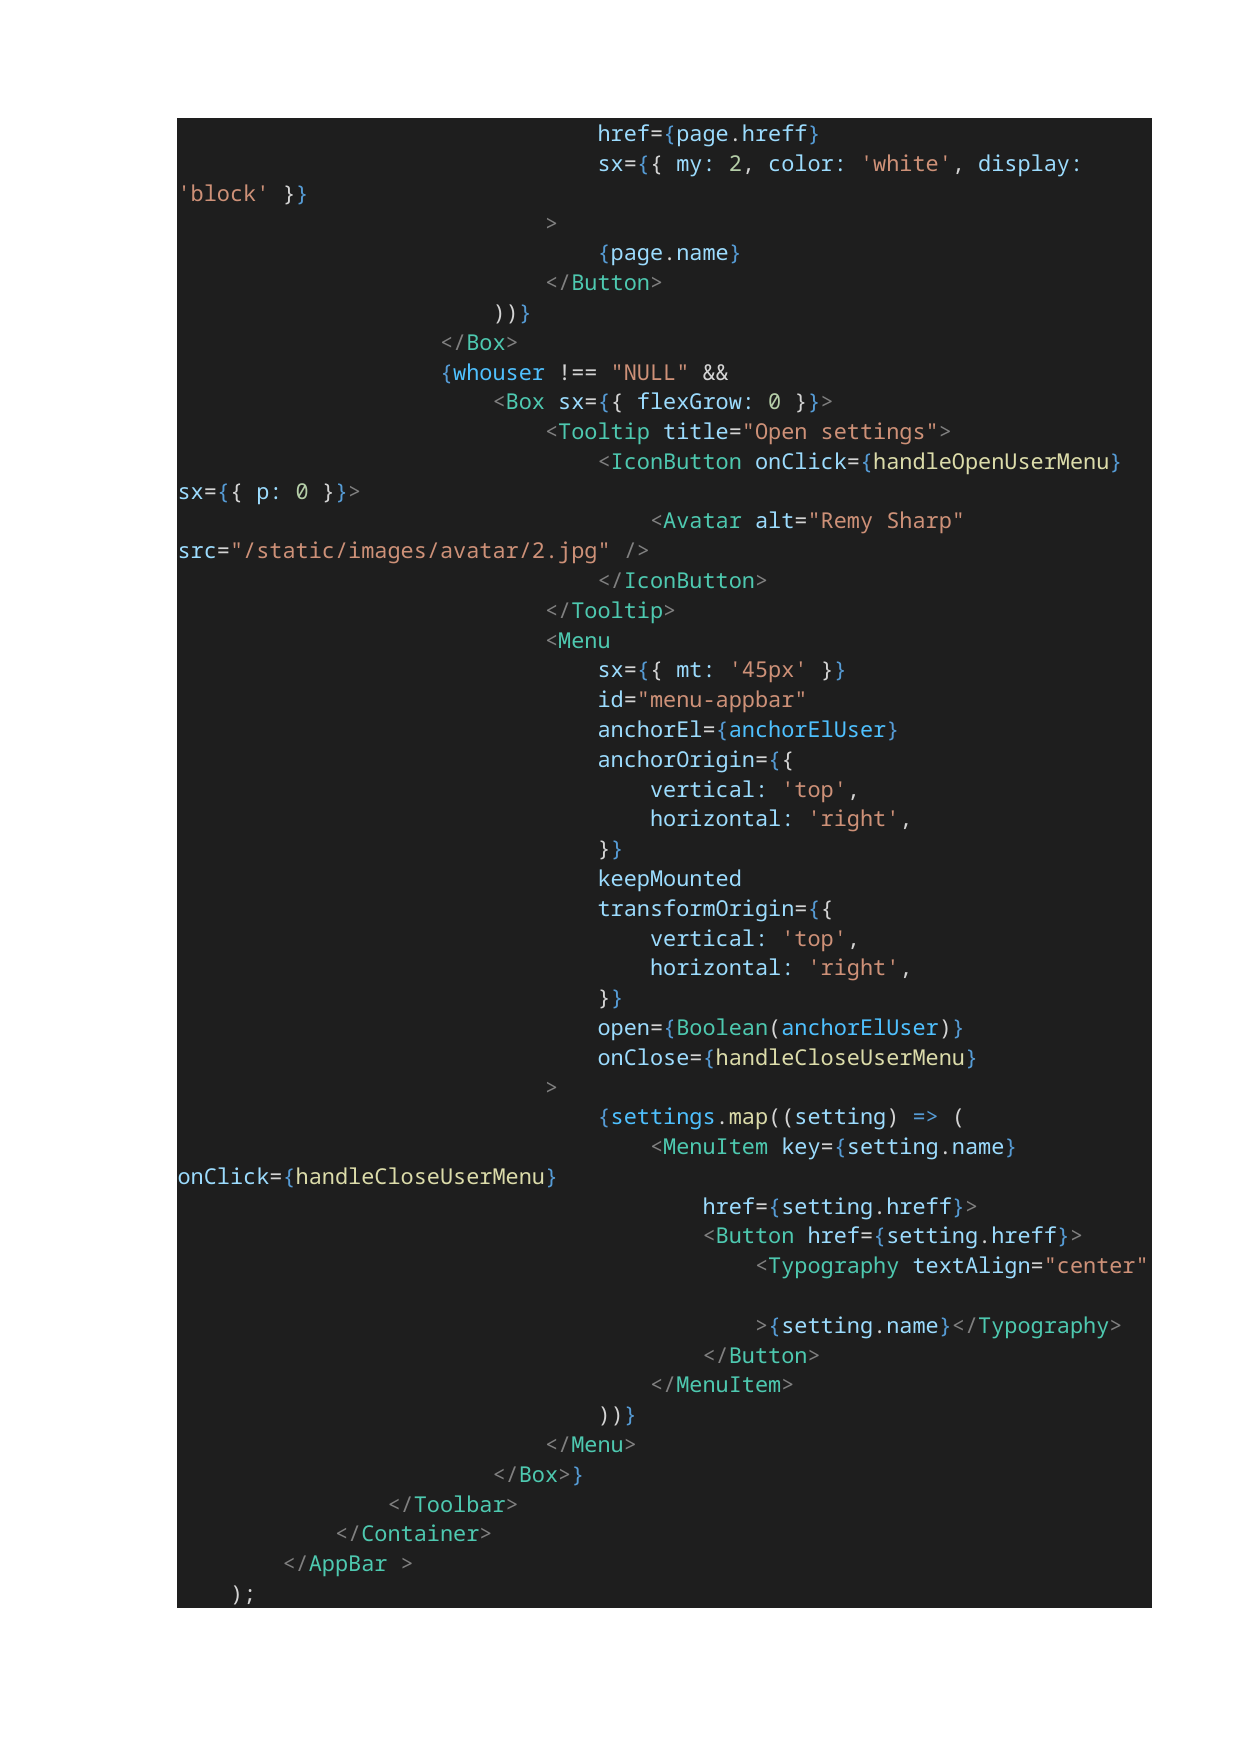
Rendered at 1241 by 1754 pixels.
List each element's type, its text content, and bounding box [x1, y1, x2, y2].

text anchorEl={anchorElUser} [177, 714, 1152, 744]
text >{setting.name}</Typography> [177, 1310, 1152, 1339]
text ); [177, 1578, 1152, 1608]
text ))} [177, 1399, 1152, 1429]
text onClose={handleCloseUserMenu} [177, 1042, 1152, 1071]
text anchorOrigin={{ [177, 744, 1152, 773]
text </Button> [177, 267, 1152, 297]
text href={page.hreff} [177, 118, 1152, 148]
text </Box>} [177, 1459, 1152, 1488]
text sx={{ mt: '45px' }} [177, 654, 1152, 684]
text horizontal: 'right', [177, 803, 1152, 833]
text </IconButton> [177, 565, 1152, 595]
text </Box> [177, 327, 1152, 356]
text </AppBar > [177, 1548, 1152, 1578]
text </Toolbar> [177, 1488, 1152, 1518]
text {page.name} [177, 237, 1152, 267]
text vertical: 'top', [177, 922, 1152, 952]
text <Tooltip title="Open settings"> [177, 416, 1152, 446]
text > [177, 207, 1152, 237]
text <Button href={setting.hreff}> [177, 1220, 1152, 1250]
text href={setting.hreff}> [177, 1191, 1152, 1220]
text <Menu [177, 624, 1152, 654]
text </MenuItem> [177, 1369, 1152, 1399]
text <Typography textAlign="center" [177, 1250, 1152, 1280]
text </Container> [177, 1518, 1152, 1548]
text }} [177, 982, 1152, 1012]
text <IconButton onClick={handleOpenUserMenu} sx={{ p: 0 }}> [177, 446, 1152, 505]
text horizontal: 'right', [177, 952, 1152, 982]
text <Avatar alt="Remy Sharp" src="/static/images/avatar/2.jpg" /> [177, 505, 1152, 565]
text </Menu> [177, 1429, 1152, 1459]
text transformOrigin={{ [177, 893, 1152, 922]
text {whouser !== "NULL" && [177, 356, 1152, 386]
text > [177, 1071, 1152, 1101]
text </Tooltip> [177, 595, 1152, 624]
text </Button> [177, 1339, 1152, 1369]
text id="menu-appbar" [177, 684, 1152, 714]
text <Box sx={{ flexGrow: 0 }}> [177, 386, 1152, 416]
text open={Boolean(anchorElUser)} [177, 1012, 1152, 1042]
text keepMounted [177, 863, 1152, 893]
text ))} [177, 297, 1152, 327]
text {settings.map((setting) => ( [177, 1101, 1152, 1131]
text <MenuItem key={setting.name} onClick={handleCloseUserMenu} [177, 1131, 1152, 1191]
text }} [177, 833, 1152, 863]
text sx={{ my: 2, color: 'white', display: 'block' }} [177, 148, 1152, 207]
text vertical: 'top', [177, 773, 1152, 803]
